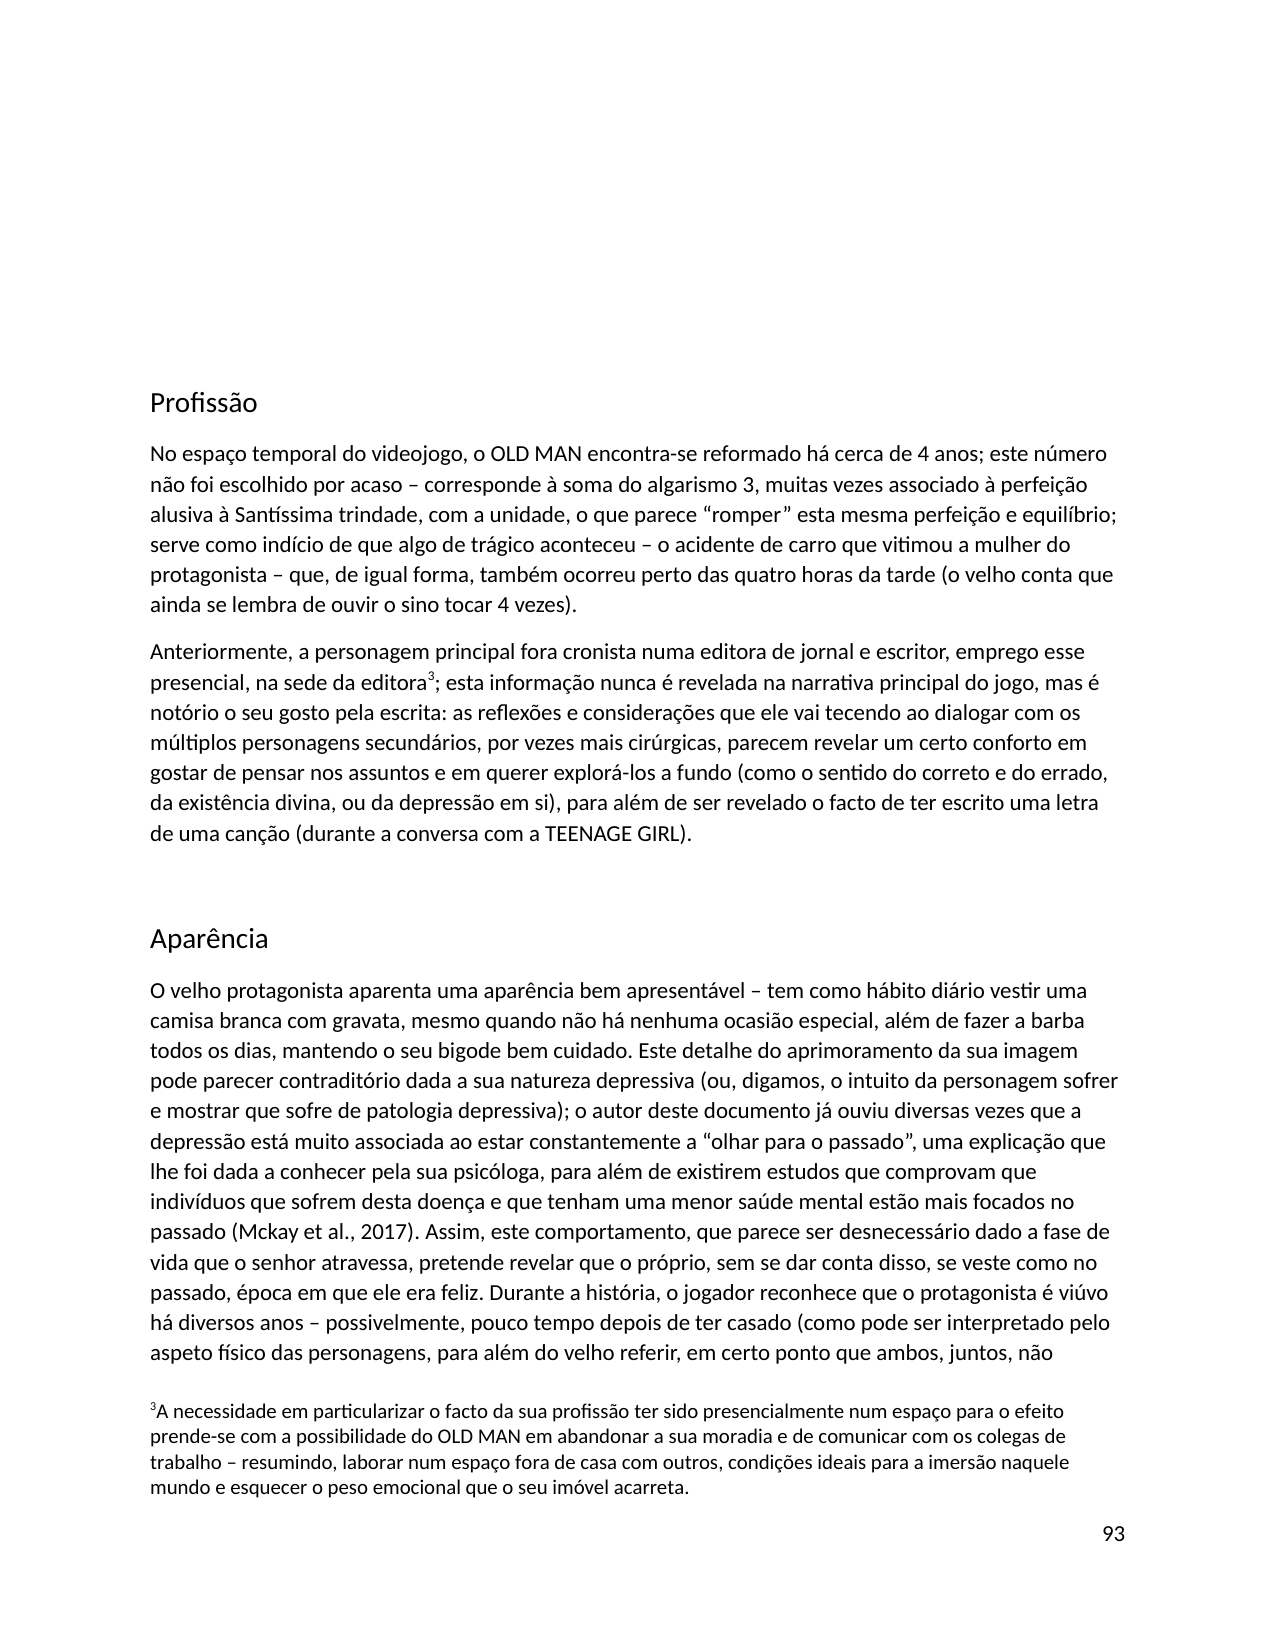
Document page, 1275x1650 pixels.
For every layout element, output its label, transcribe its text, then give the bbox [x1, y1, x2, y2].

text Anteriormente, a personagem principal fora cronista numa editora de jornal e escritor, emprego esse presencial, na sede da editora; esta informação nunca é revelada na narrativa principal do jogo, mas é notório o seu gosto pela escrita: as reflexões e considerações que ele vai tecendo ao dialogar com os múltiplos personagens secundários, por vezes mais cirúrgicas, parecem revelar um certo conforto em gostar de pensar nos assuntos e em querer explorá-los a fundo (como o sentido do correto e do errado, da existência divina, ou da depressão em si), para além de ser revelado o facto de ter escrito uma letra de uma canção (durante a conversa com a TEENAGE GIRL). [150, 637, 1125, 847]
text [150, 976, 1125, 1366]
text Profissão [150, 384, 1125, 420]
text Aparência [150, 921, 1125, 956]
text No espaço temporal do videojogo, o OLD MAN encontra-se reformado há cerca de 4 anos; este número não foi escolhido por acaso – corresponde à soma do algarismo 3, muitas vezes associado à perfeição alusiva à Santíssima trindade, com a unidade, o que parece “romper” esta mesma perfeição e equilíbrio; serve como indício de que algo de trágico aconteceu – o acidente de carro que vitimou a mulher do protagonista – que, de igual forma, também ocorreu perto das quatro horas da tarde (o velho conta que ainda se lembra de ouvir o sino tocar 4 vezes). [150, 439, 1125, 618]
